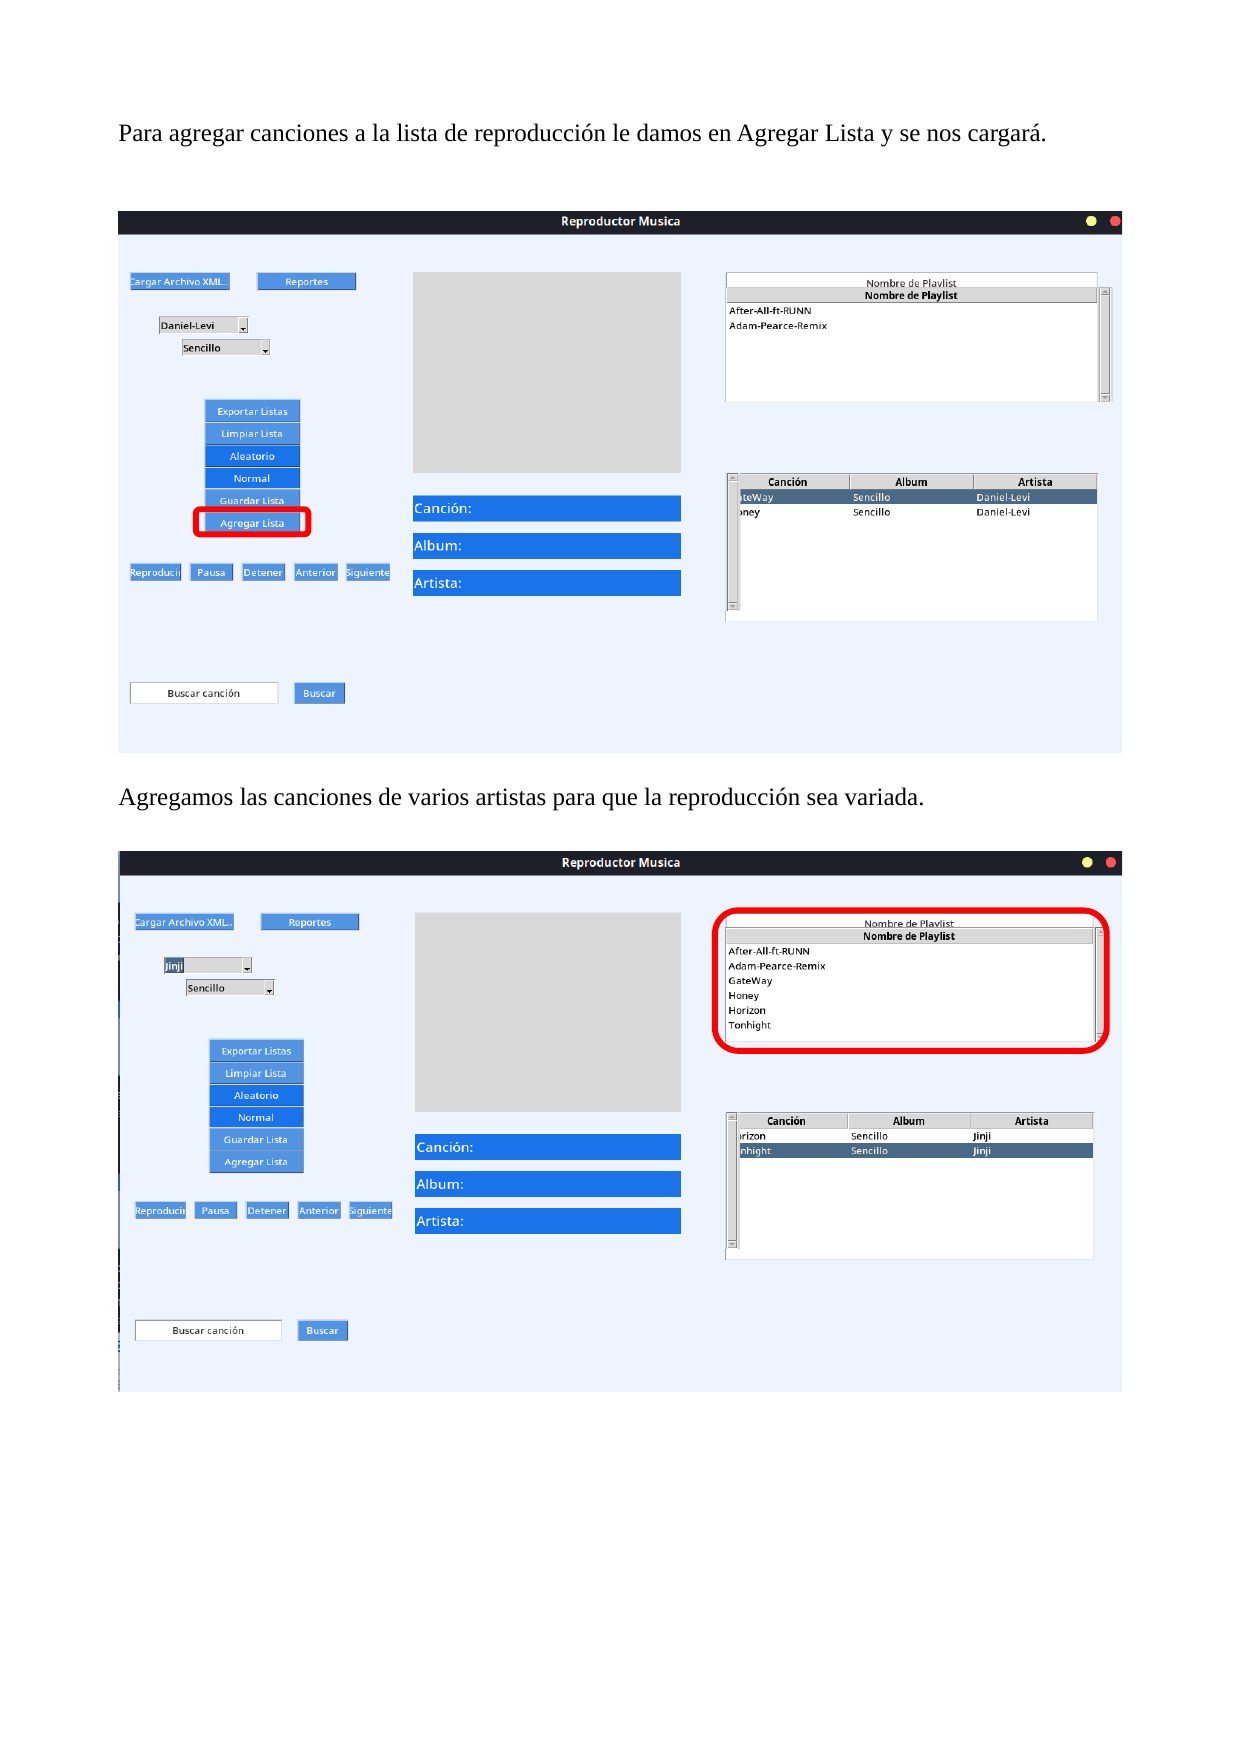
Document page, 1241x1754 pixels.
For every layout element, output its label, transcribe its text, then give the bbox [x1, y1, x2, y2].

text Agregamos las canciones de varios artistas para que la reproducción sea variada. [118, 782, 1122, 810]
text Para agregar canciones a la lista de reproducción le damos en Agregar Lista y se nos cargará. [118, 118, 1122, 147]
picture [118, 851, 1123, 1392]
picture [118, 211, 1123, 753]
